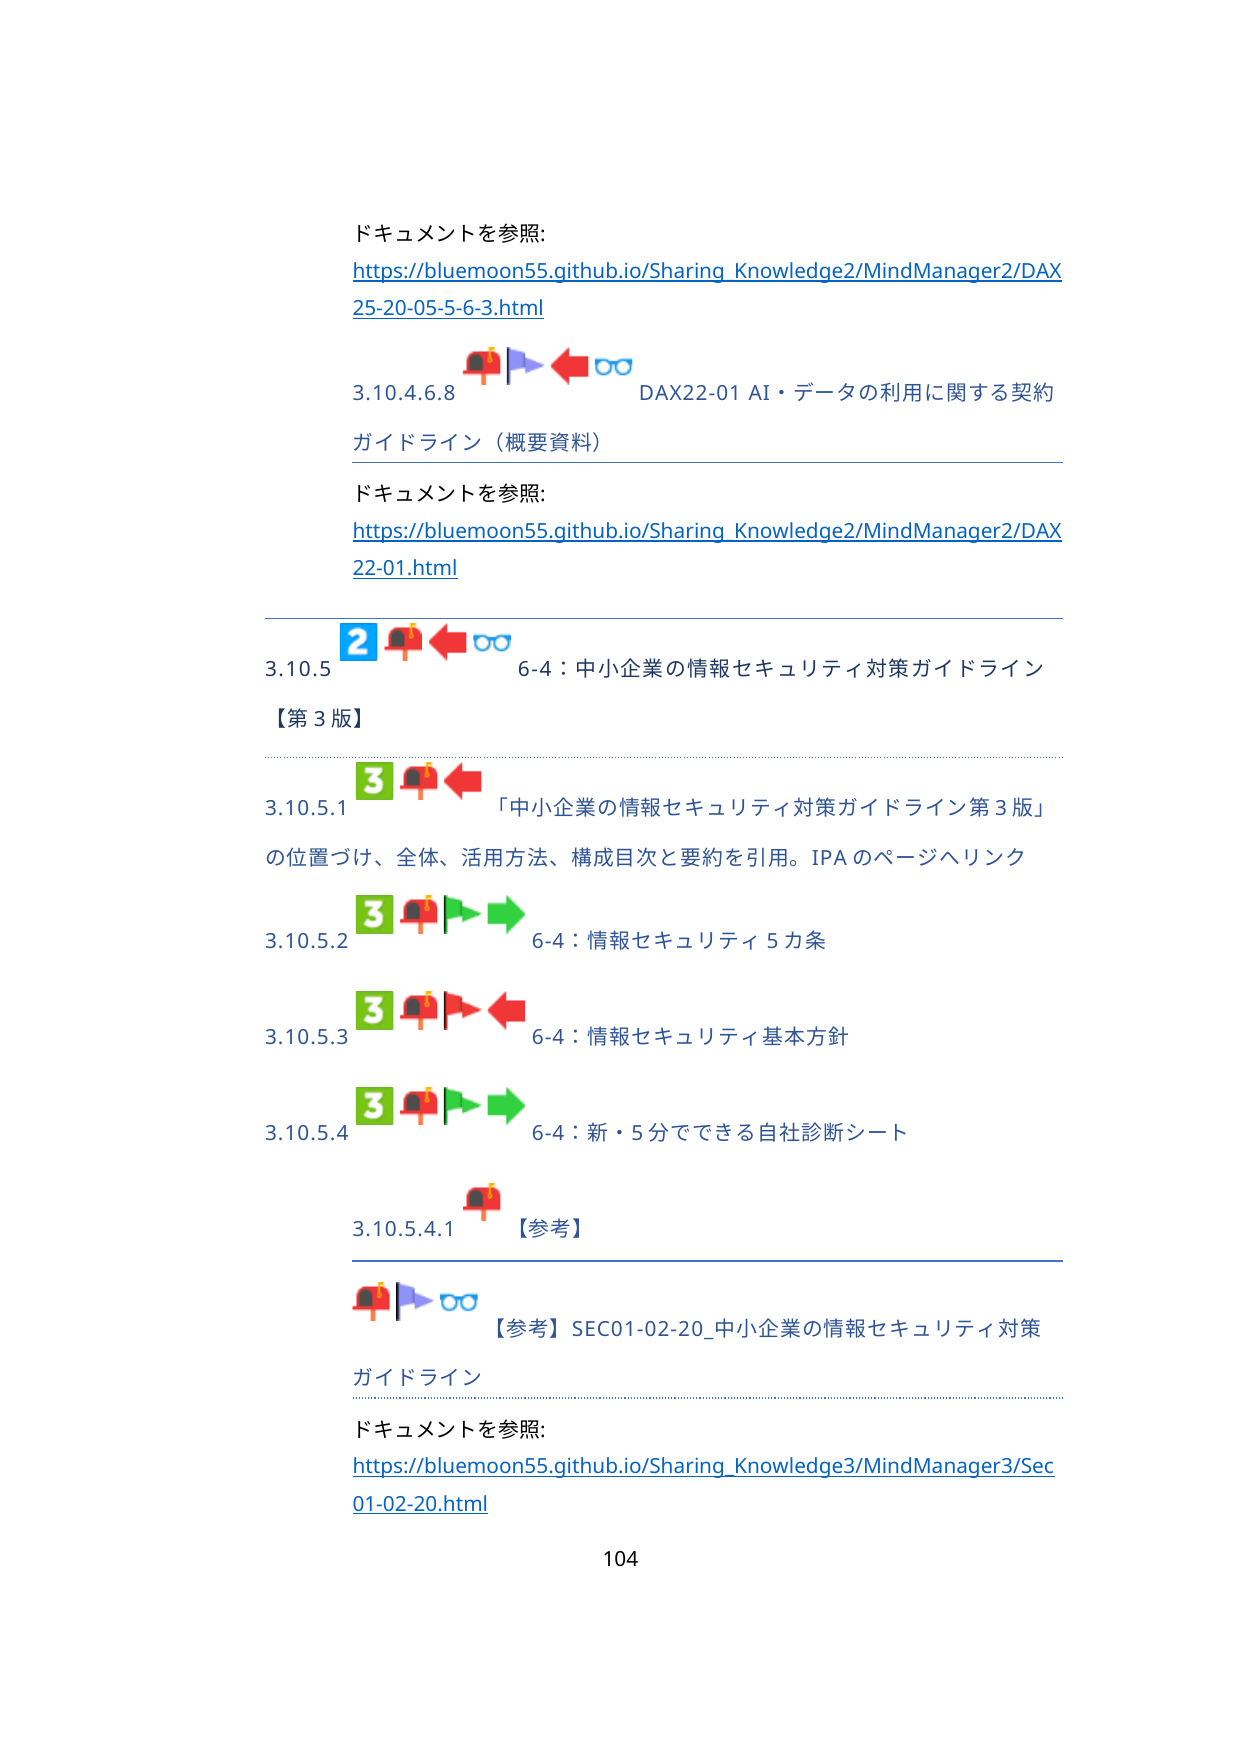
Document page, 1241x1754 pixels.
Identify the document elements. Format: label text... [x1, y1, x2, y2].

picture [399, 762, 438, 800]
text 6-4：中小企業の情報セキュリティ対策ガイドライン【第3版】 [265, 619, 1063, 736]
text 【参考】 [352, 1183, 1063, 1260]
text ドキュメントを参照: https://bluemoon55.github.io/Sharing_Knowledge2/MindManager2/DAX22-01.html [352, 474, 1063, 586]
text DAX22-01 AI・データの利用に関する契約ガイドライン（概要資料） [352, 347, 1063, 462]
picture [355, 762, 394, 800]
picture [594, 347, 633, 385]
picture [384, 623, 422, 661]
picture [339, 623, 378, 661]
picture [550, 347, 589, 385]
picture [399, 895, 438, 934]
text 6-4：情報セキュリティ基本方針 [265, 986, 1063, 1067]
picture [399, 1087, 438, 1125]
picture [443, 991, 482, 1030]
picture [462, 1183, 501, 1221]
picture [399, 991, 438, 1030]
picture [462, 347, 501, 385]
picture [473, 623, 511, 661]
picture [443, 762, 482, 800]
text ドキュメントを参照: https://bluemoon55.github.io/Sharing_Knowledge2/MindManager2/DAX25-20-05-5-6-3.html [352, 214, 1063, 327]
text 6-4：新・5分でできる自社診断シート [265, 1082, 1063, 1162]
picture [355, 1087, 394, 1125]
picture [487, 1087, 526, 1125]
picture [428, 623, 467, 661]
picture [506, 347, 545, 385]
picture [487, 895, 526, 934]
picture [355, 895, 394, 934]
picture [487, 991, 526, 1030]
text 【参考】Sec01-02-20_中小企業の情報セキュリティ対策ガイドライン [352, 1283, 1063, 1399]
picture [443, 895, 482, 934]
picture [396, 1282, 434, 1321]
picture [352, 1282, 390, 1321]
text 6-4：情報セキュリティ5カ条 [265, 890, 1063, 971]
picture [355, 991, 394, 1030]
picture [440, 1282, 478, 1321]
text ドキュメントを参照: https://bluemoon55.github.io/Sharing_Knowledge3/MindManager3/Sec01-02-20.html [352, 1409, 1063, 1522]
text 「中小企業の情報セキュリティ対策ガイドライン第3版」の位置づけ、全体、活用方法、構成目次と要約を引用。IPAのページへリンク [265, 757, 1063, 875]
picture [443, 1087, 482, 1125]
